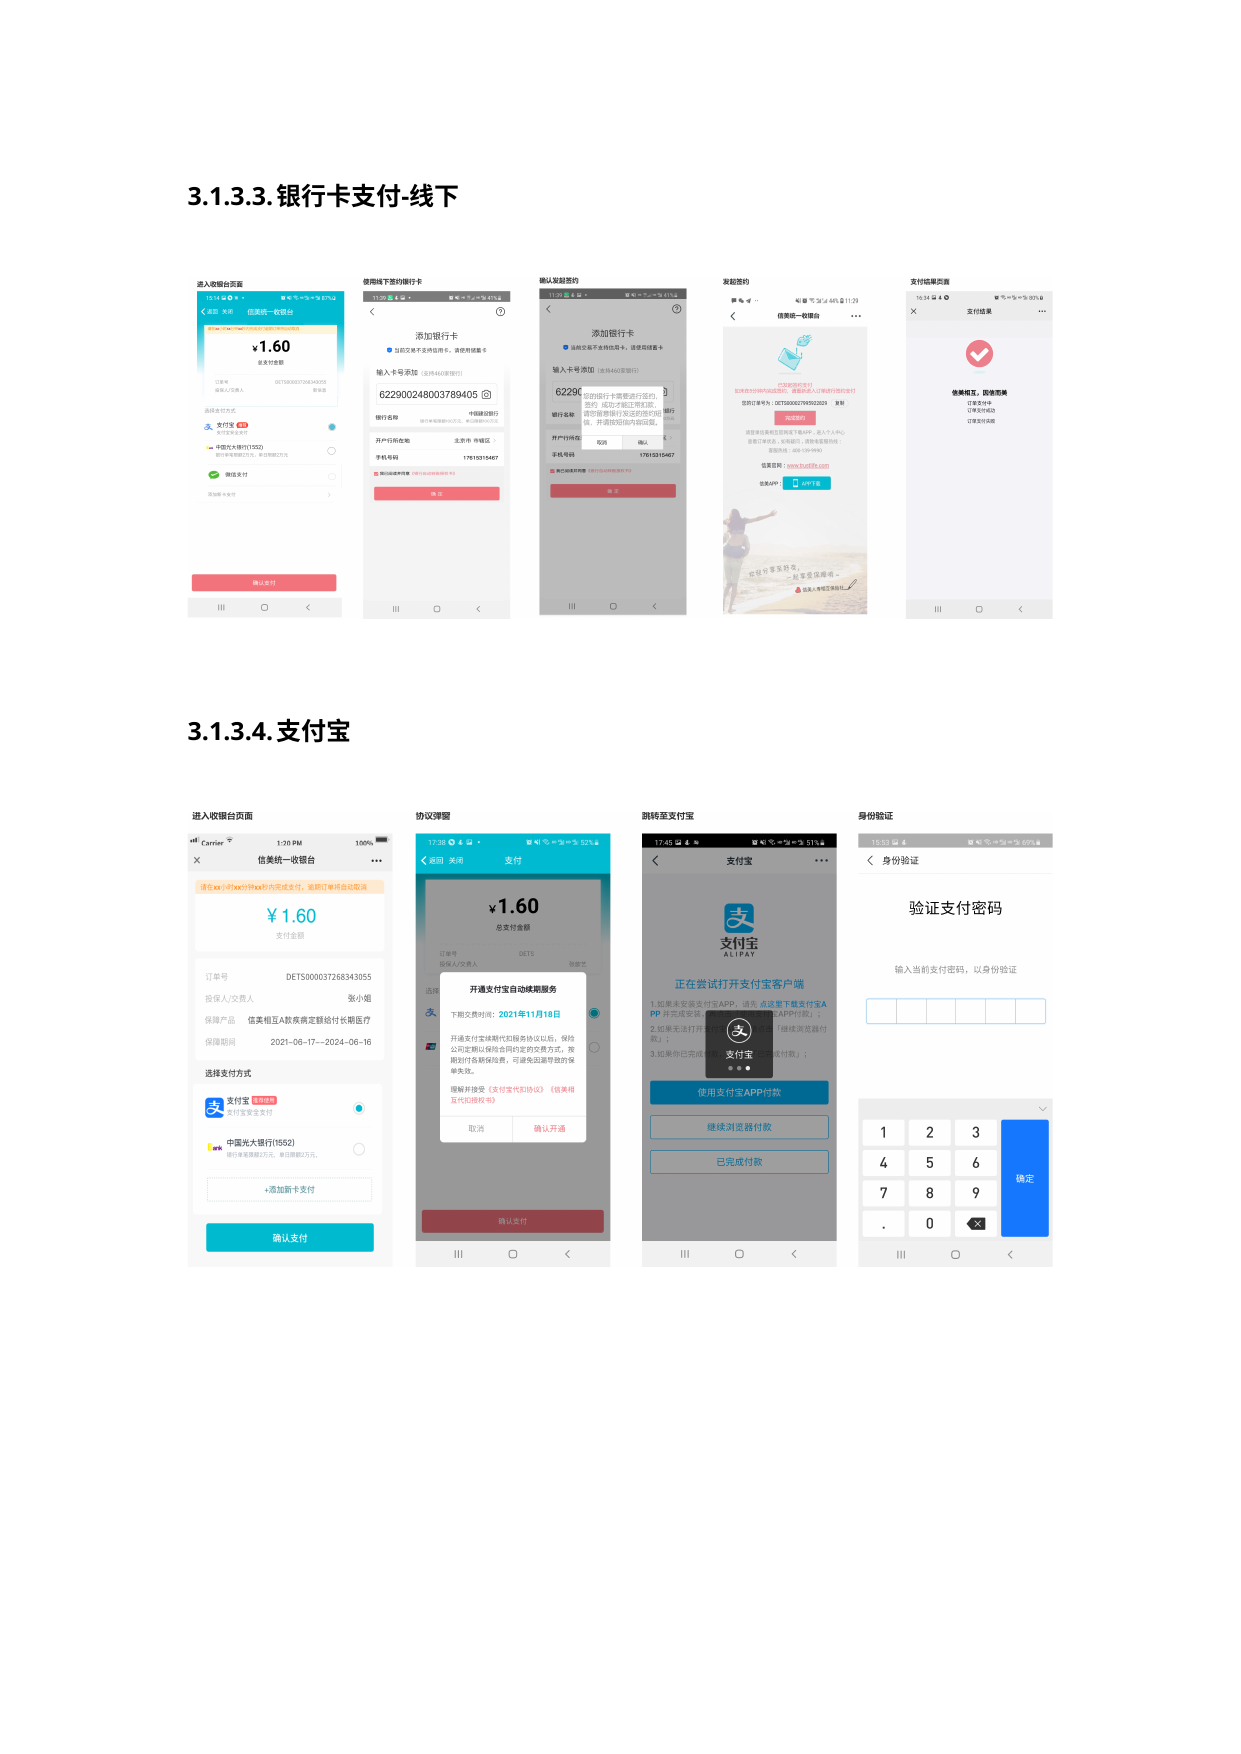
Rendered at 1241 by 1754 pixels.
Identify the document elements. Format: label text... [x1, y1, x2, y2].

subtitle 支付宝 [187, 697, 1053, 762]
picture [187, 812, 1053, 1267]
picture [187, 277, 1053, 619]
subtitle 银行卡支付-线下 [187, 162, 1053, 227]
